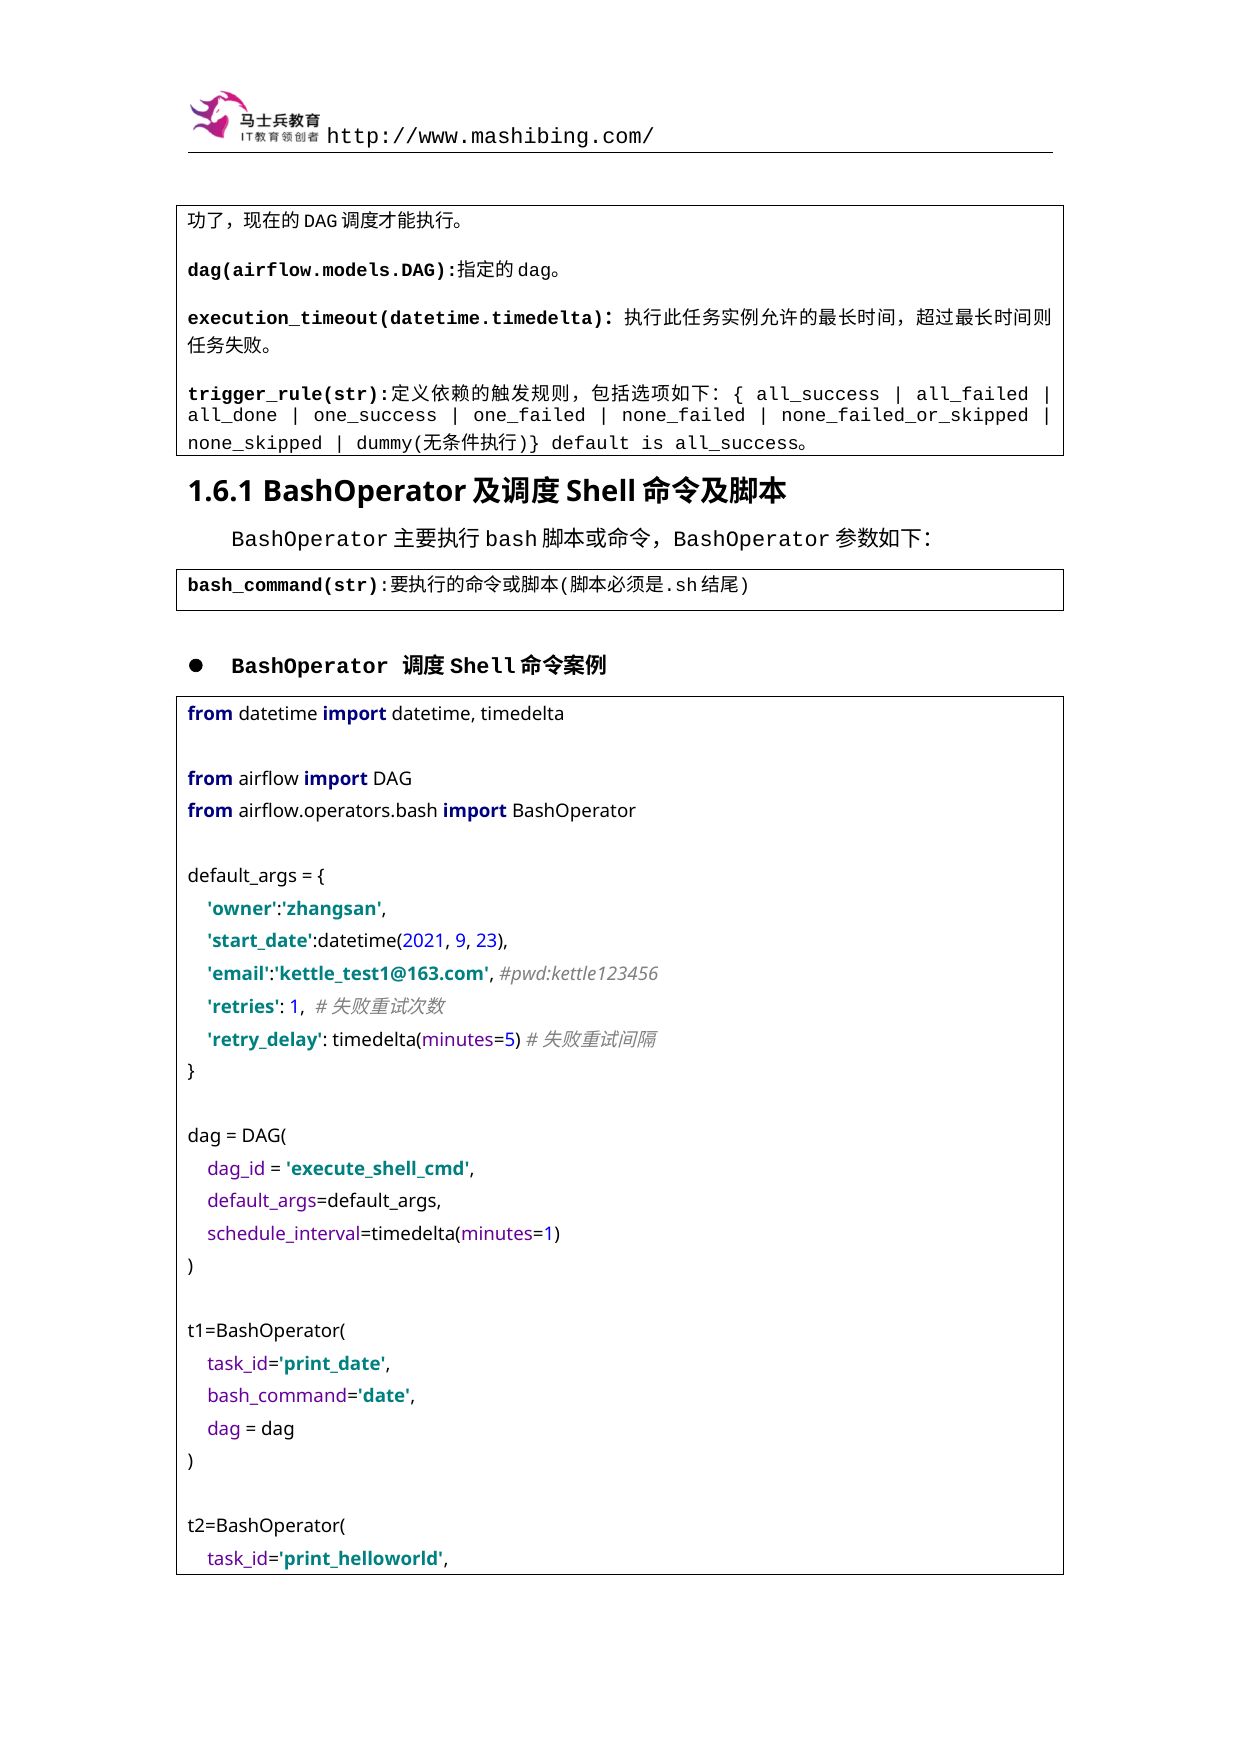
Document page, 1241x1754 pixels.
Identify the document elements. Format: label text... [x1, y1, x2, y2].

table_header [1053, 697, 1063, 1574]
text BashOperator主要执行bash脚本或命令，BashOperator参数如下： [187, 521, 1053, 553]
table_header bash_command(str):要执行的命令或脚本(脚本必须是.sh结尾) [177, 570, 1063, 610]
subtitle BashOperator及调度Shell命令及脚本 [187, 456, 1053, 521]
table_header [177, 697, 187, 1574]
picture [187, 88, 327, 144]
list BashOperator 调度Shell命令案例 [187, 648, 1053, 680]
